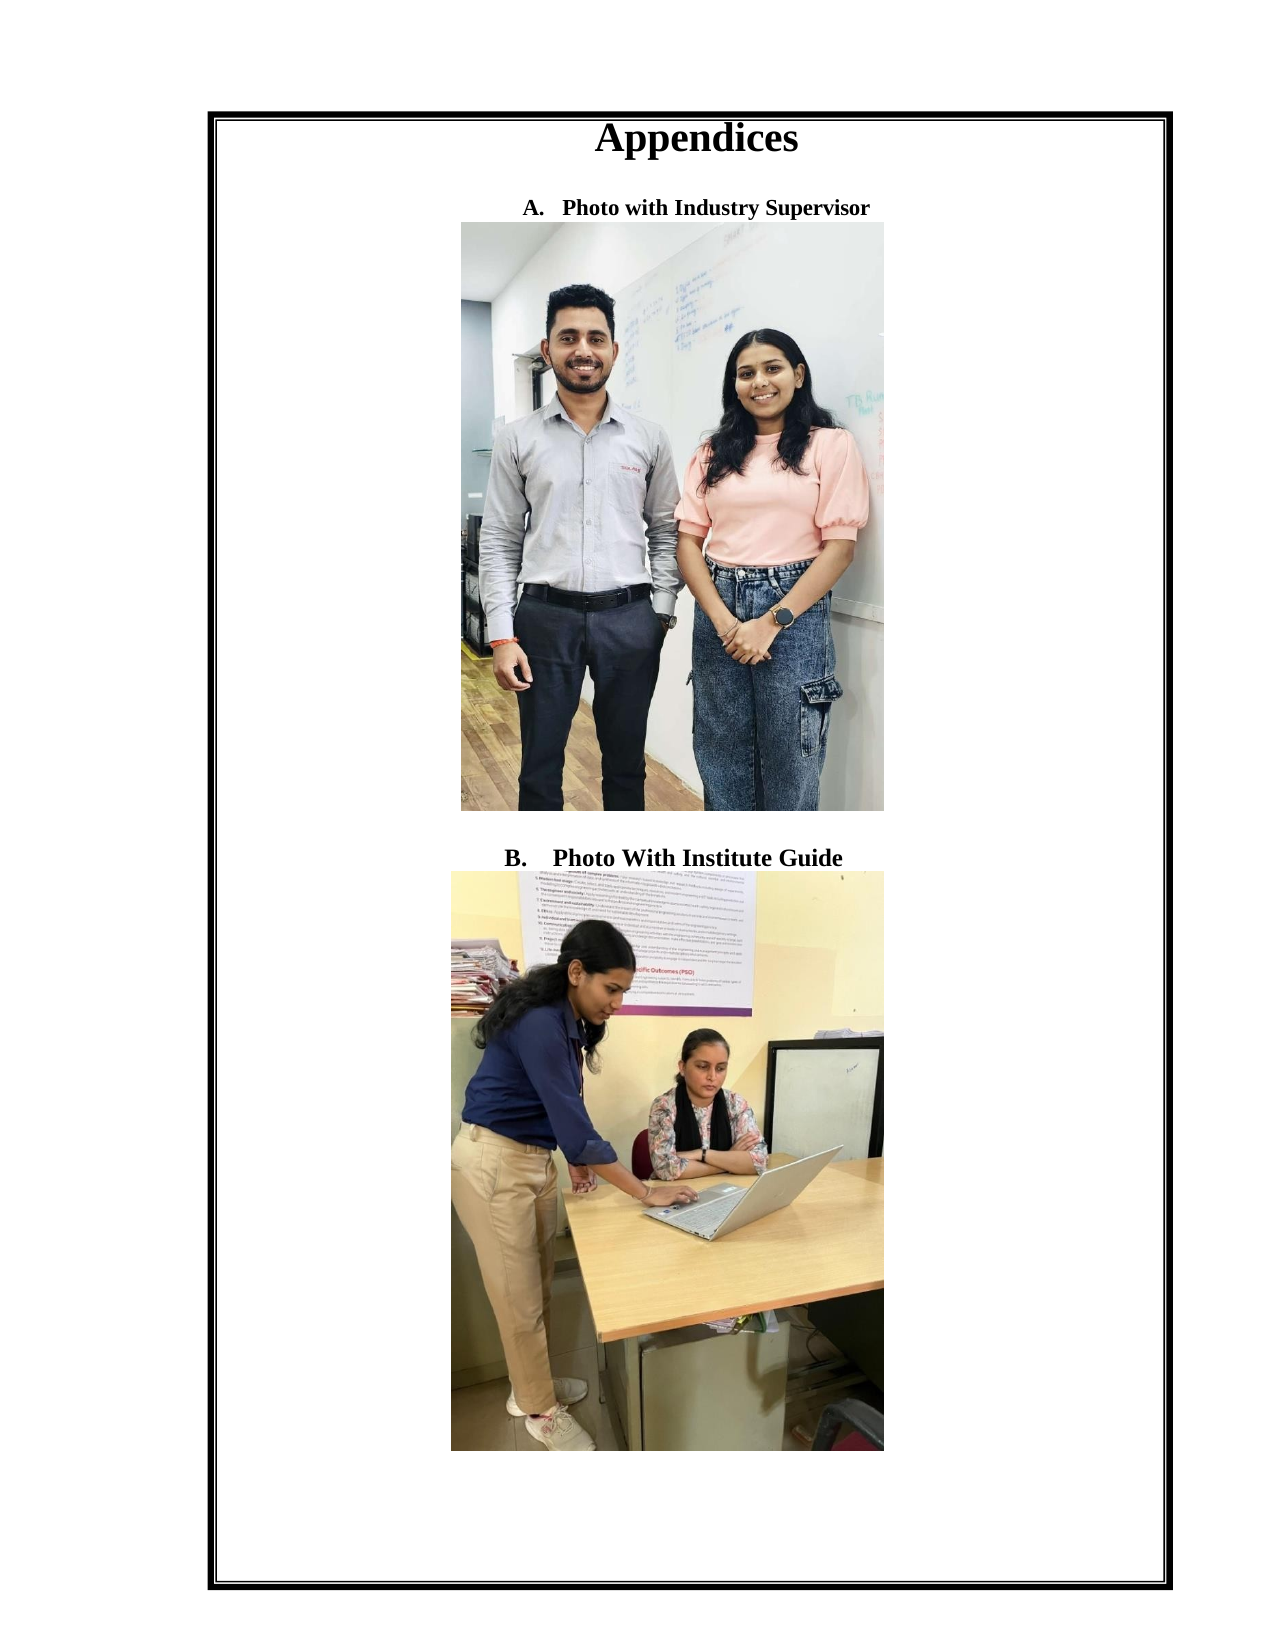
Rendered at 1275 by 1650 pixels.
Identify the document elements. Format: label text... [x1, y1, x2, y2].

text Appendices [321, 113, 1072, 161]
picture [451, 871, 884, 1451]
list Photo With Institute Guide [504, 843, 1162, 872]
list Photo with Industry Supervisor [522, 194, 1162, 220]
picture [461, 222, 884, 811]
